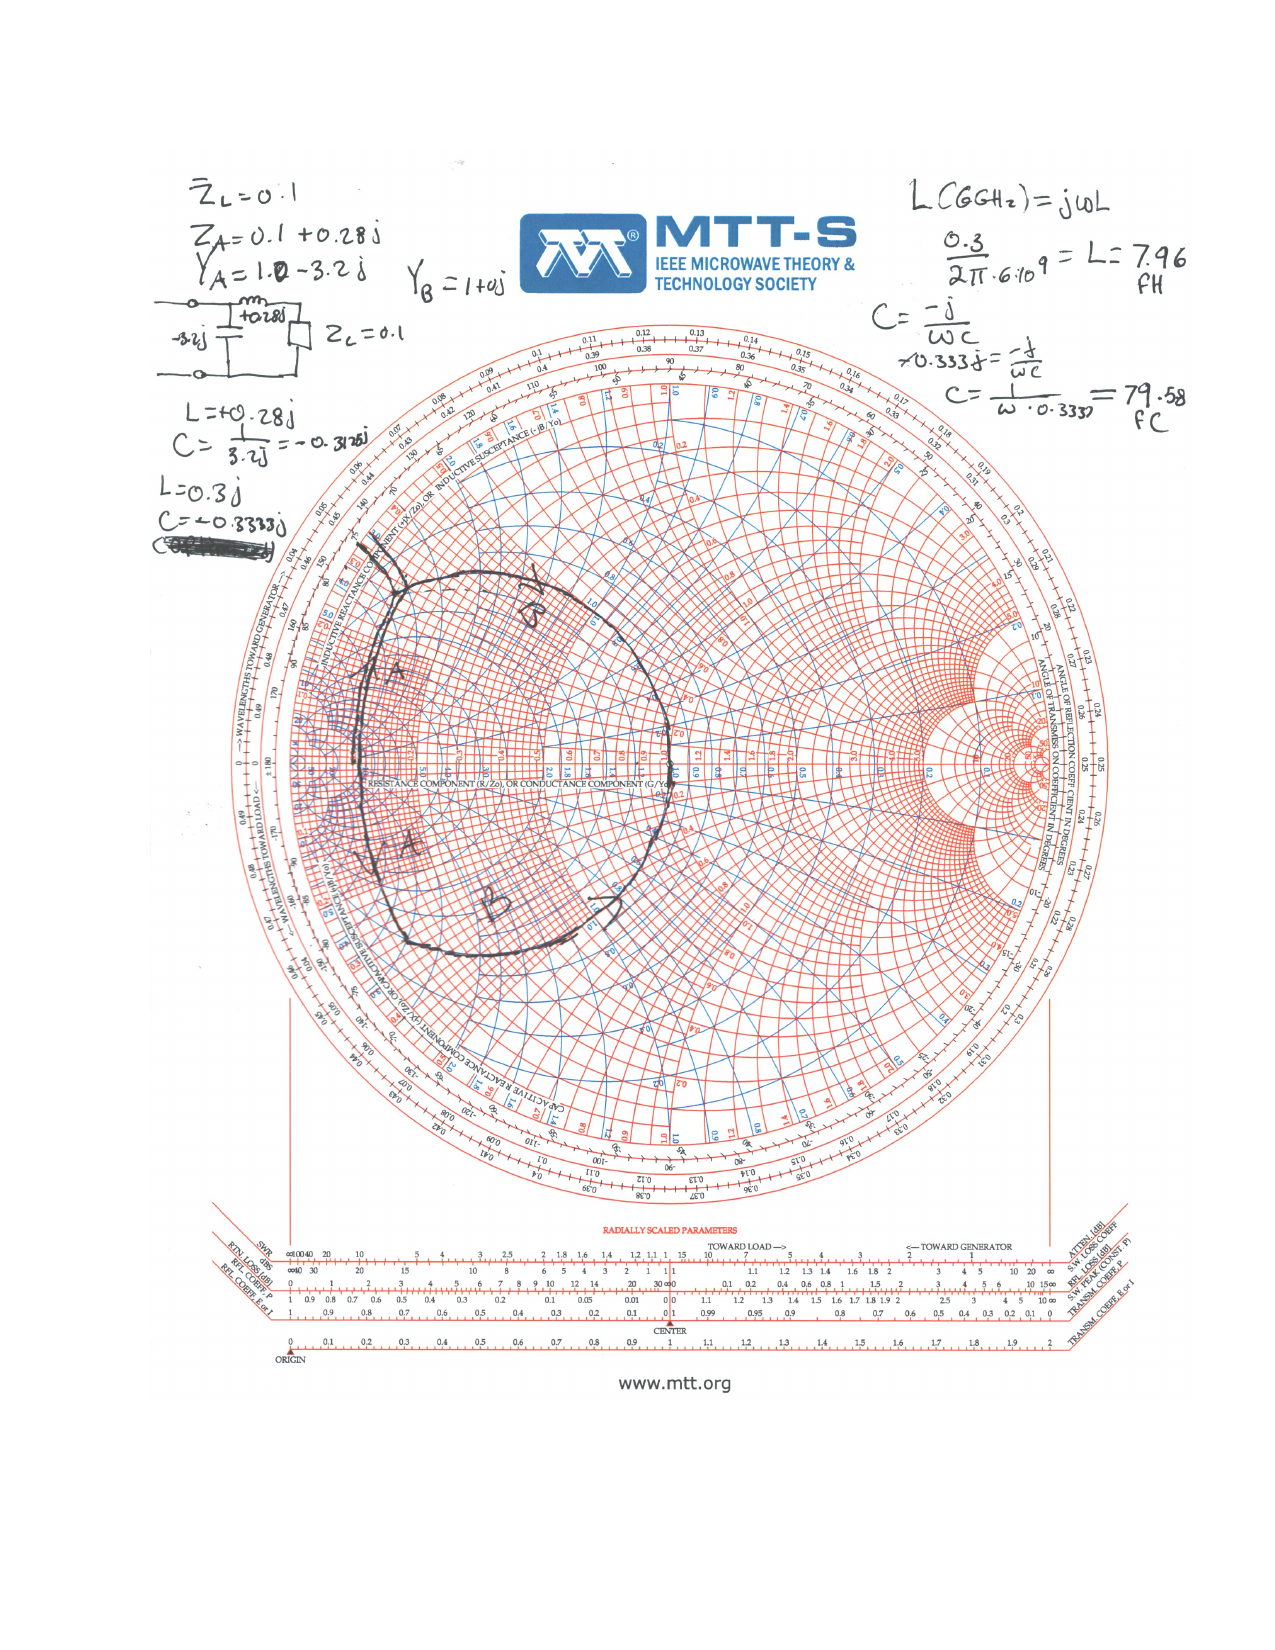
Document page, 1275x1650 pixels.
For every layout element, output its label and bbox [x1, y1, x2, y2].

picture [150, 150, 1194, 1400]
